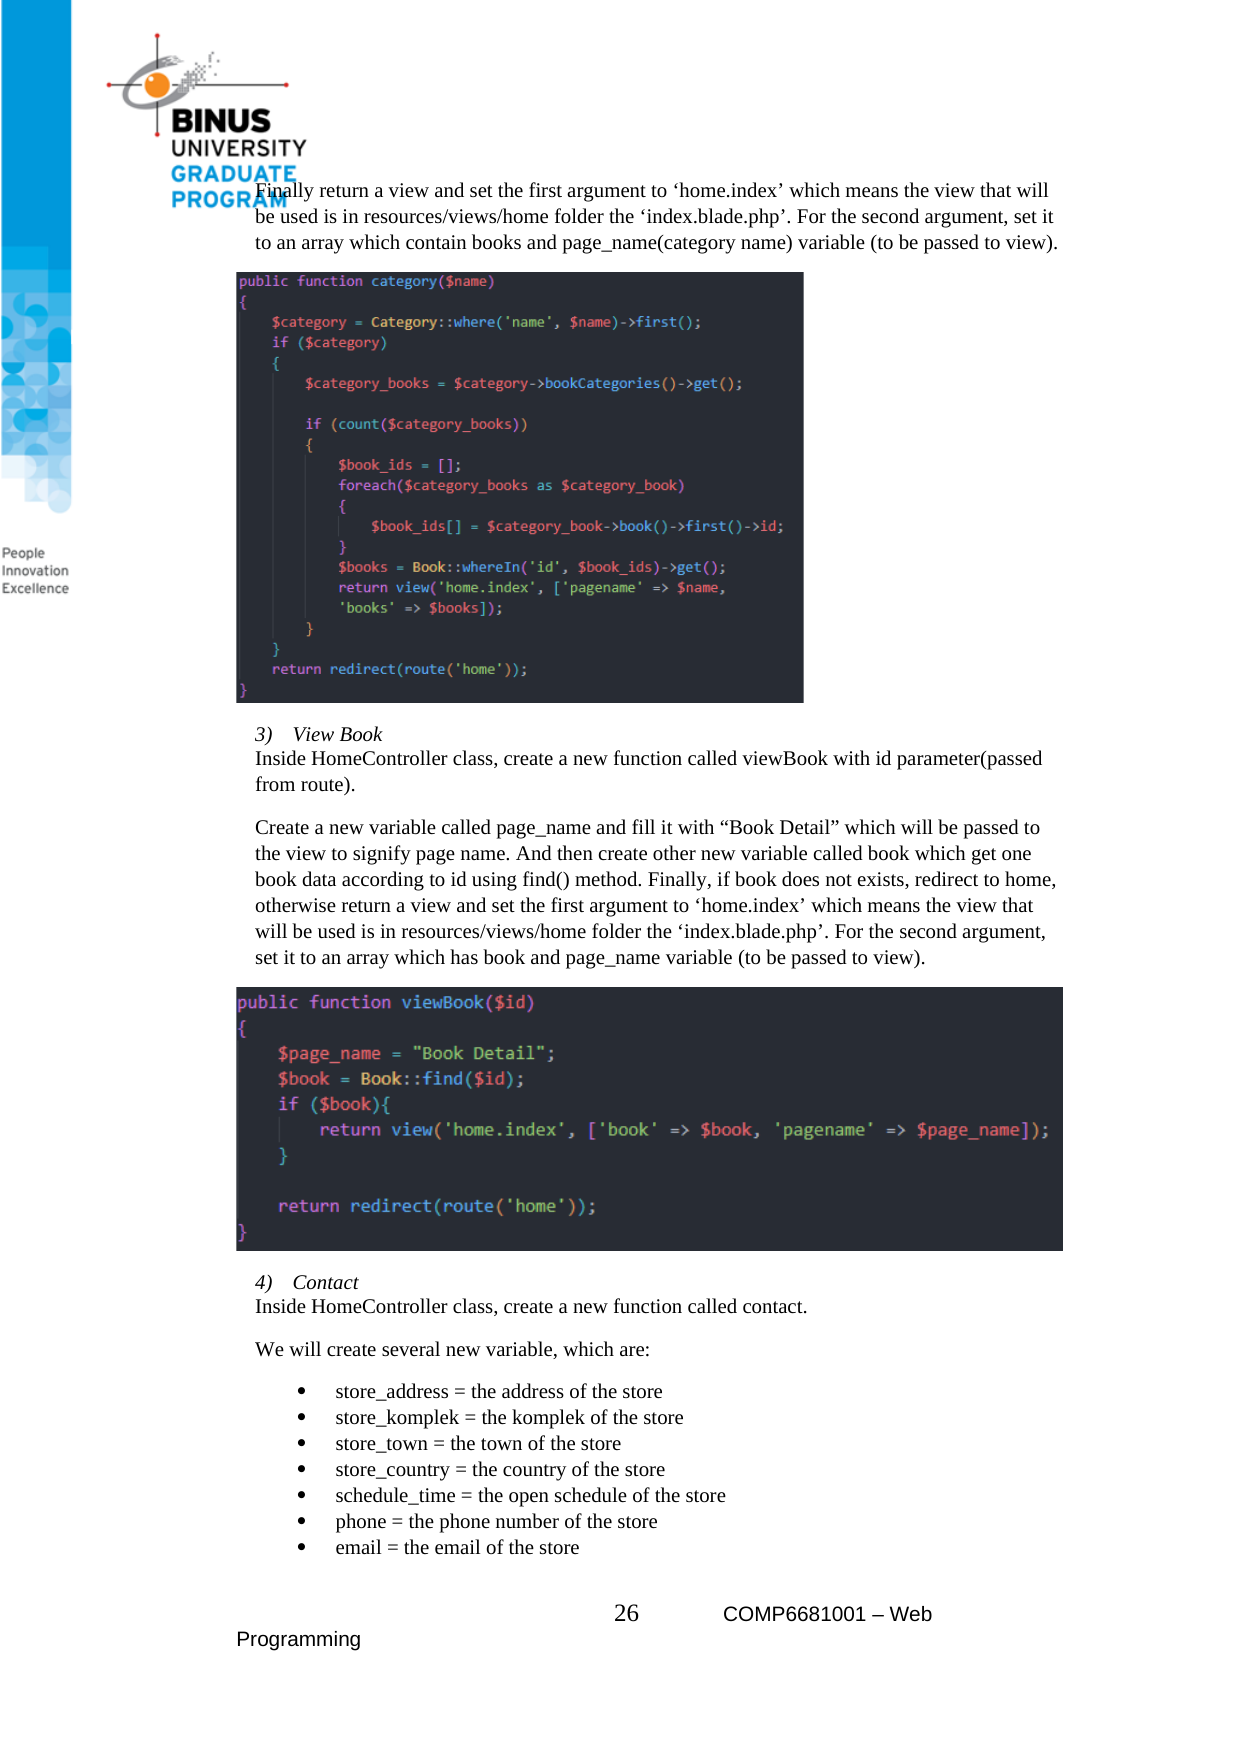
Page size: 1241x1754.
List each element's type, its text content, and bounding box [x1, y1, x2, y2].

list store_address = the address of the store [298, 1379, 1063, 1403]
text Create a new variable called page_name and fill it with “Book Detail” which will be passed to the view to signify page name. And then create other new variable called book which get one book data according to id using find() method. Finally, if book does not exists, redirect to home, otherwise return a view and set the first argument to ‘home.index’ which means the view that will be used is in resources/views/home folder the ‘index.blade.php’. For the second argument, set it to an array which has book and page_name variable (to be passed to view). [255, 815, 1063, 969]
text Inside HomeController class, create a new function called contact. [255, 1294, 1063, 1318]
subtitle Contact [236, 1269, 1063, 1294]
subtitle View Book [236, 721, 1063, 746]
list store_country = the country of the store [298, 1457, 1063, 1481]
text We will create several new variable, which are: [255, 1337, 1063, 1361]
picture [0, 0, 804, 703]
list phone = the phone number of the store [298, 1509, 1063, 1533]
list email = the email of the store [298, 1535, 1063, 1559]
text Inside HomeController class, create a new function called viewBook with id parameter(passed from route). [255, 746, 1063, 796]
list schedule_time = the open schedule of the store [298, 1483, 1063, 1507]
picture [236, 987, 1063, 1251]
list store_komplek = the komplek of the store [298, 1405, 1063, 1429]
text Finally return a view and set the first argument to ‘home.index’ which means the view that will be used is in resources/views/home folder the ‘index.blade.php’. For the second argument, set it to an array which contain books and page_name(category name) variable (to be passed to view). [255, 178, 1063, 254]
list store_town = the town of the store [298, 1431, 1063, 1455]
